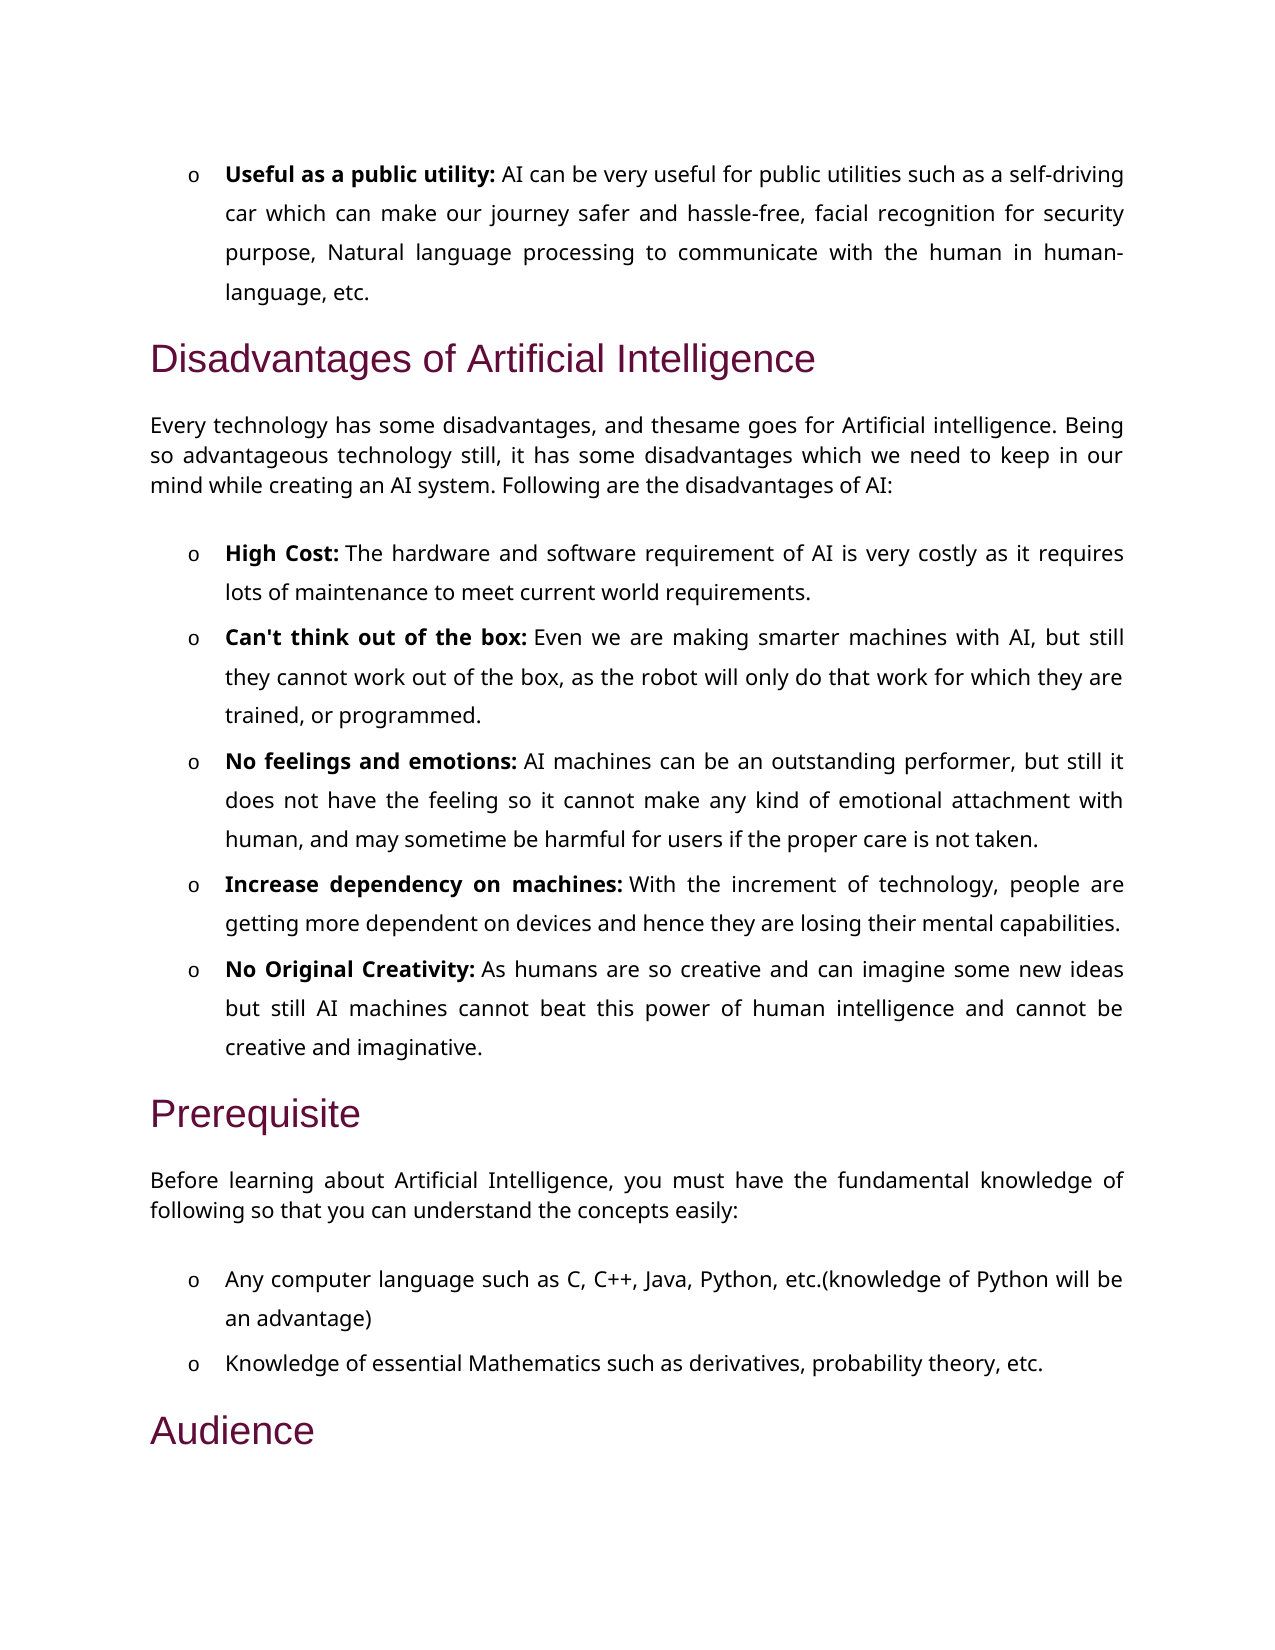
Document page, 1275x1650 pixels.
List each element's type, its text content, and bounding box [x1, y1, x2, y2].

text Prerequisite [150, 1091, 1125, 1136]
list Any computer language such as C, C++, Java, Python, etc.(knowledge of Python will be an advantage) [187, 1254, 1125, 1332]
text Every technology has some disadvantages, and thesame goes for Artificial intelligence. Being so advantageous technology still, it has some disadvantages which we need to keep in our mind while creating an AI system. Following are the disadvantages of AI: [150, 410, 1125, 499]
list Knowledge of essential Mathematics such as derivatives, probability theory, etc. [187, 1339, 1125, 1378]
text Before learning about Artificial Intelligence, you must have the fundamental knowledge of following so that you can understand the concepts easily: [150, 1166, 1125, 1225]
list Can't think out of the box: Even we are making smarter machines with AI, but still they cannot work out of the box, as the robot will only do that work for which they are trained, or programmed. [187, 613, 1125, 730]
list High Cost: The hardware and software requirement of AI is very costly as it requires lots of maintenance to meet current world requirements. [187, 529, 1125, 607]
list No Original Creativity: As humans are so creative and can imagine some new ideas but still AI machines cannot beat this power of human intelligence and cannot be creative and imaginative. [187, 944, 1125, 1062]
text Disadvantages of Artificial Intelligence [150, 335, 1125, 381]
list Increase dependency on machines: With the increment of technology, people are getting more dependent on devices and hence they are losing their mental capabilities. [187, 860, 1125, 938]
list No feelings and emotions: AI machines can be an outstanding performer, but still it does not have the feeling so it cannot make any kind of emotional attachment with human, and may sometime be harmful for users if the proper care is not taken. [187, 737, 1125, 854]
text Audience [150, 1407, 1125, 1452]
list Useful as a public utility: AI can be very useful for public utilities such as a self-driving car which can make our journey safer and hassle-free, facial recognition for security purpose, Natural language processing to communicate with the human in human-language, etc. [187, 150, 1125, 306]
